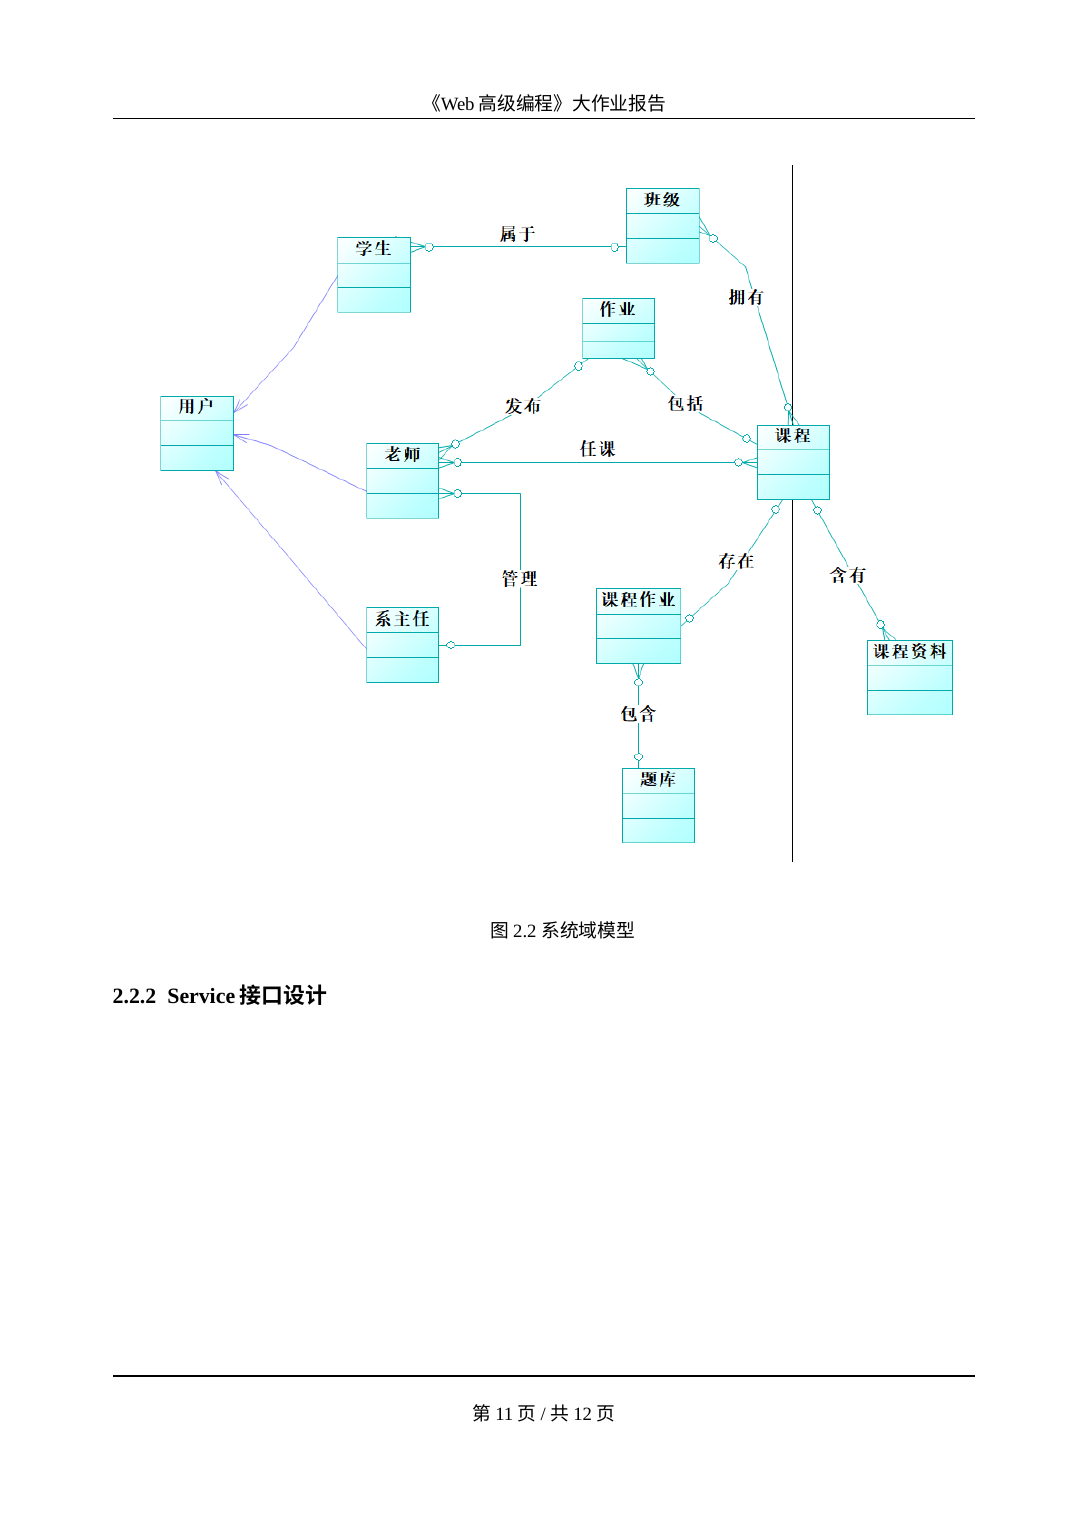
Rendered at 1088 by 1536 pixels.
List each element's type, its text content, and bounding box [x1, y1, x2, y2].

picture [112, 165, 974, 862]
text 图2.2 系统域模型 [150, 913, 975, 946]
subtitle 2.2.2 Service接口设计 [112, 978, 975, 1011]
